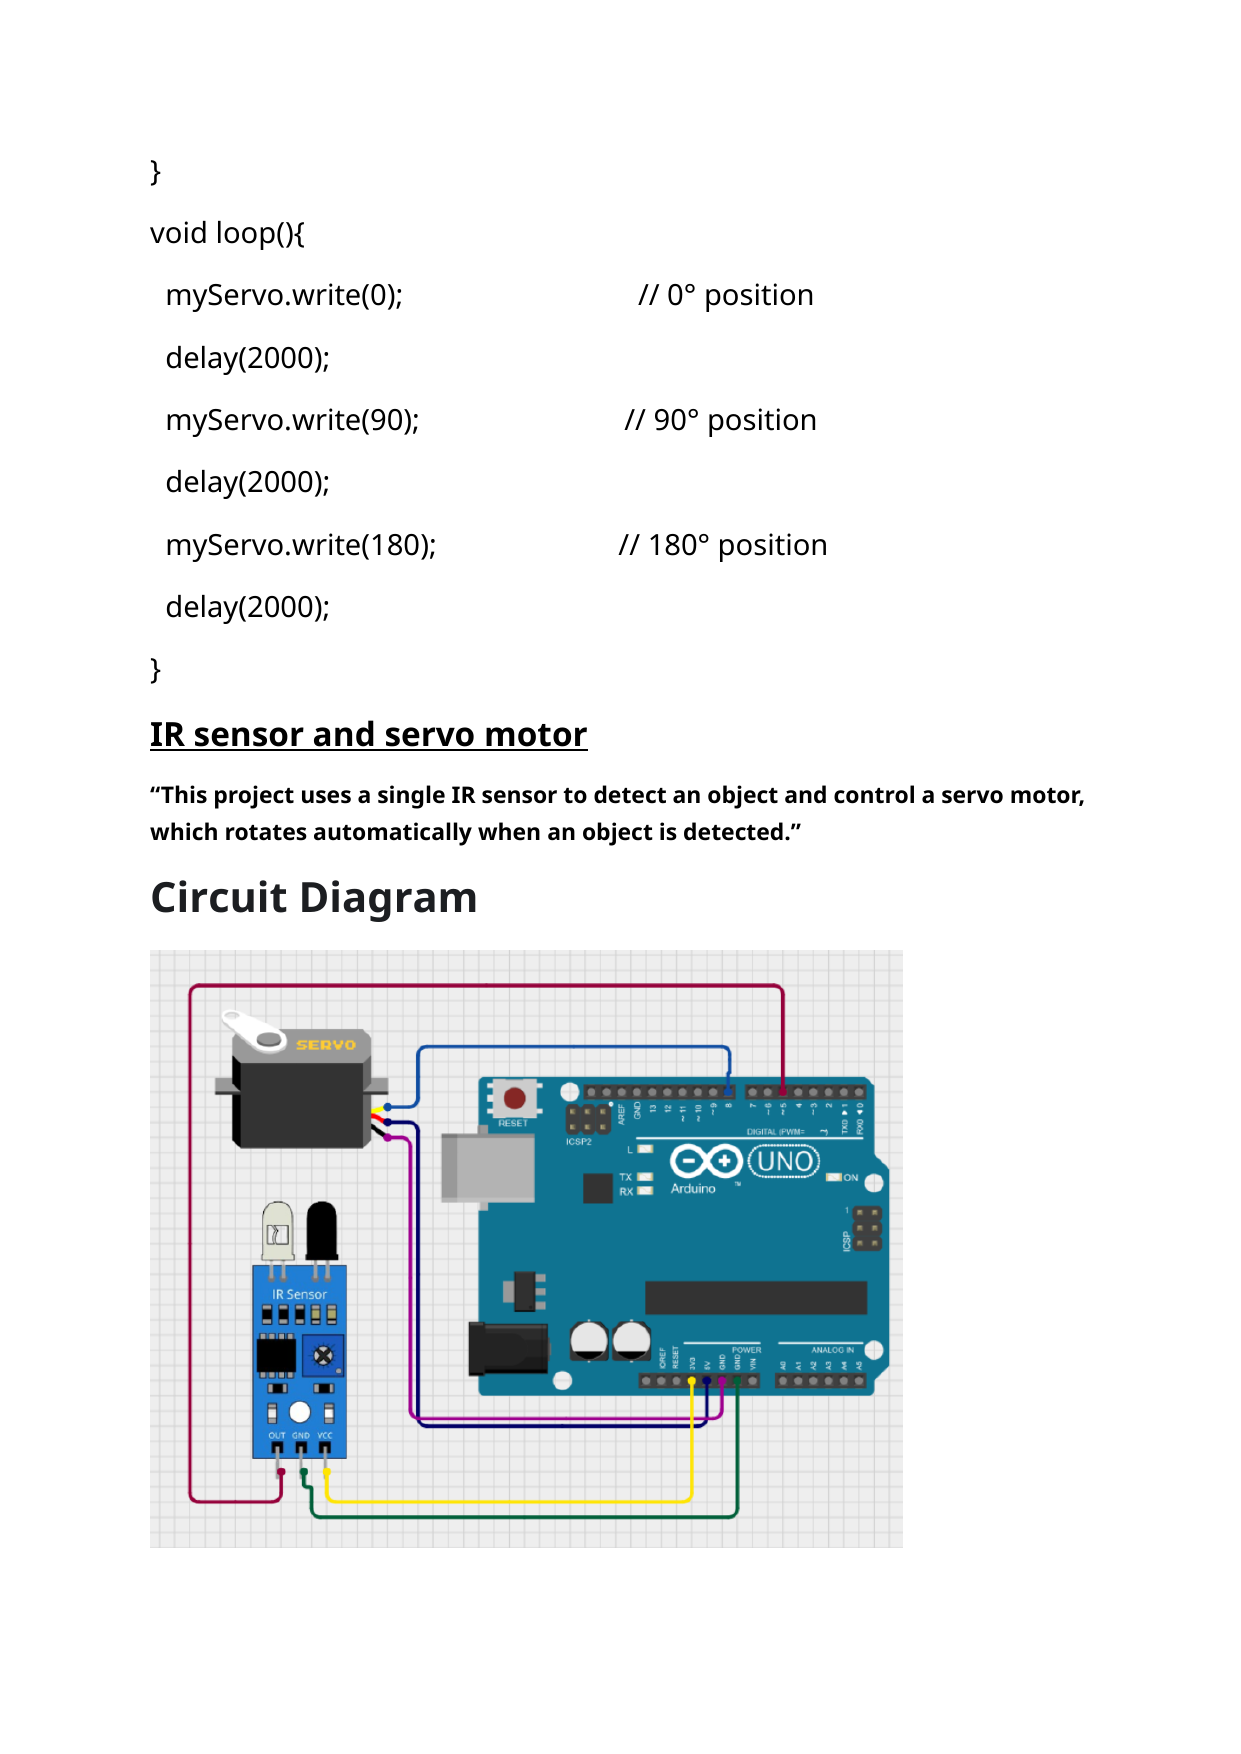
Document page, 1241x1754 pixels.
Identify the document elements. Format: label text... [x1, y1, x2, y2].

text void loop(){ [150, 212, 1090, 252]
text “This project uses a single IR sensor to detect an object and control a servo motor, which rotates automatically when an object is detected.” [150, 779, 1090, 847]
text delay(2000); [150, 461, 1090, 501]
text } [150, 648, 1090, 688]
text delay(2000); [150, 586, 1090, 626]
text myServo.write(90); // 90° position [150, 399, 1090, 439]
text delay(2000); [150, 337, 1090, 377]
text myServo.write(0); // 0° position [150, 274, 1090, 314]
text Circuit Diagram [150, 868, 1090, 925]
text IR sensor and servo motor [150, 711, 1090, 756]
text myServo.write(180); // 180° position [150, 524, 1090, 563]
picture [150, 950, 903, 1548]
text } [150, 150, 1090, 190]
